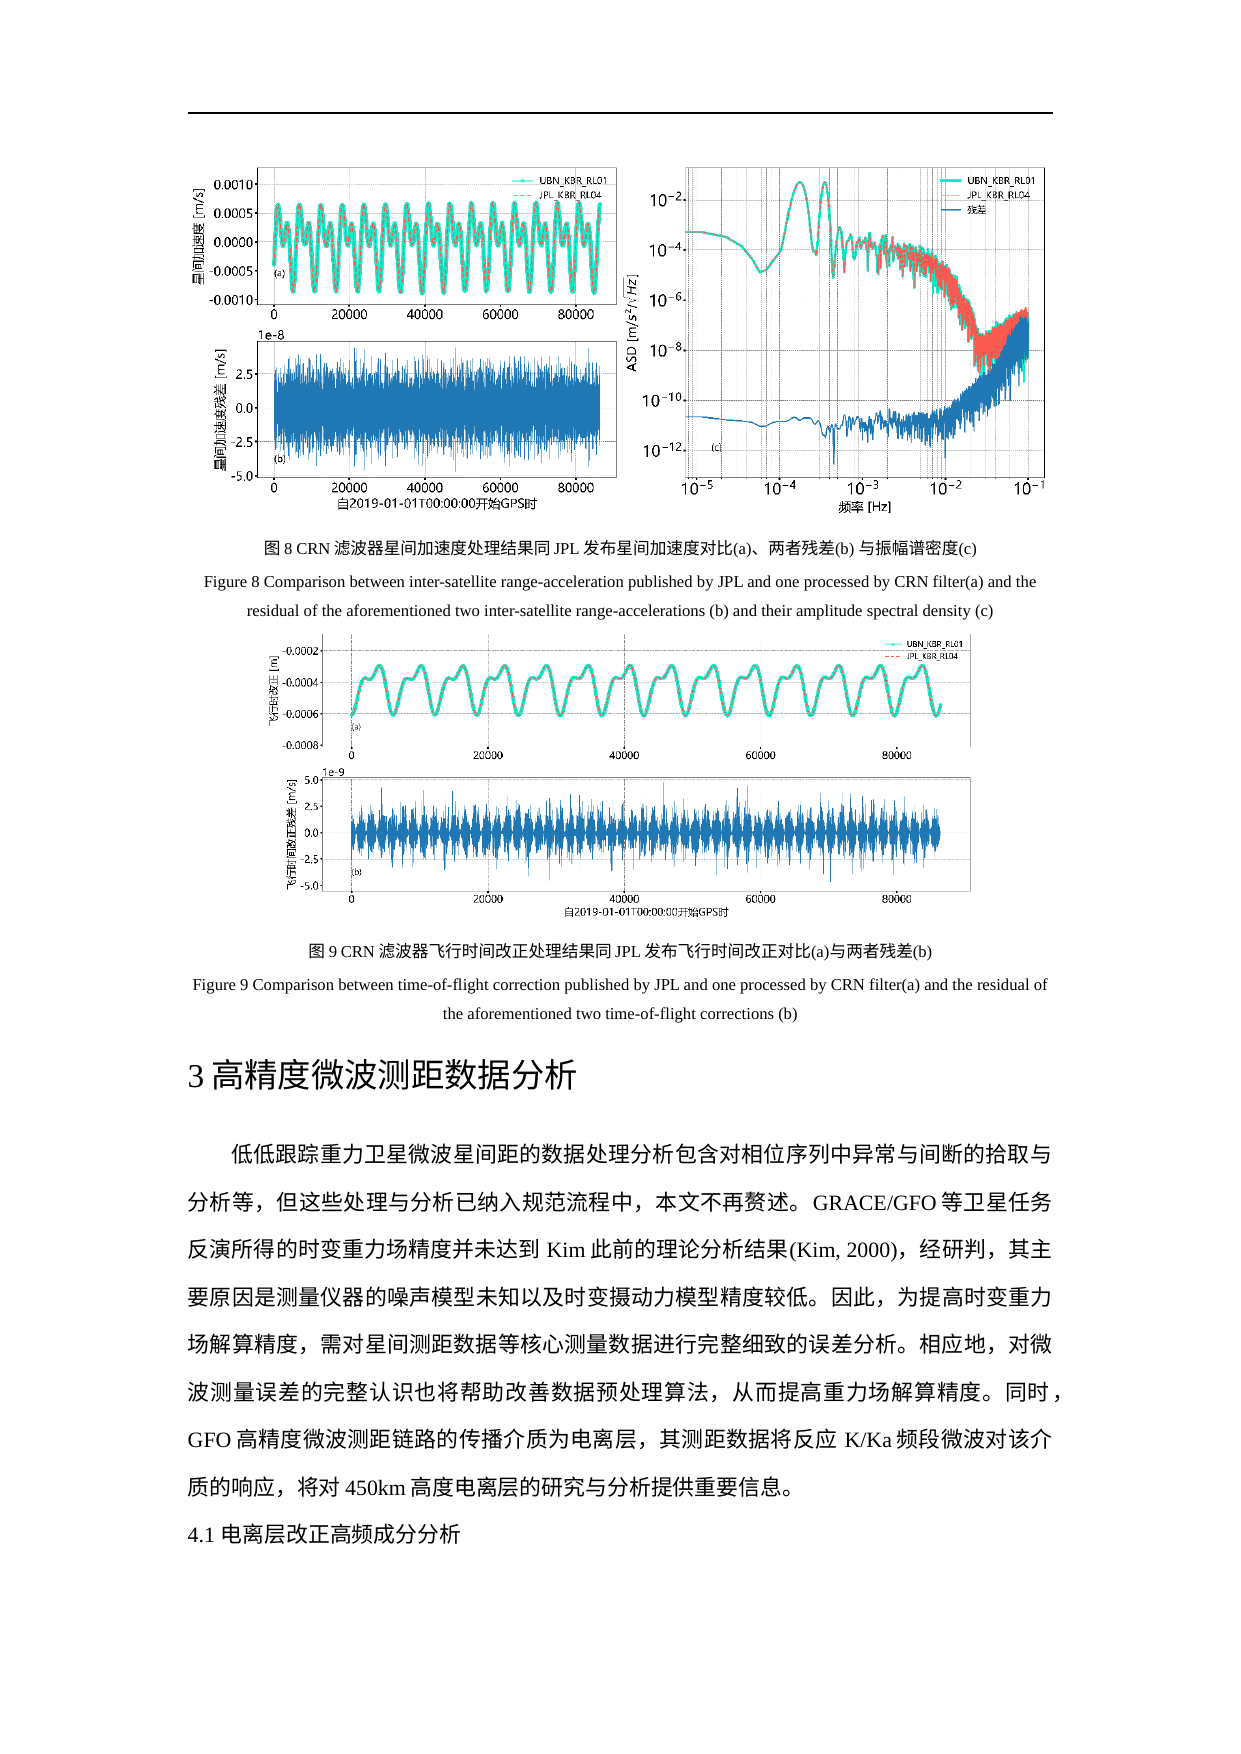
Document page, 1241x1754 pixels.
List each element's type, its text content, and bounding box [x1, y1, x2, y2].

text 3高精度微波测距数据分析 [187, 1048, 1053, 1097]
text 图 8 CRN滤波器星间加速度处理结果同JPL发布星间加速度对比(a)、两者残差(b) 与振幅谱密度(c) [187, 535, 1053, 559]
text Figure 8 Comparison between inter-satellite range-acceleration published by JPL and one processed by CRN filter(a) and the residual of the aforementioned two inter-satellite range-accelerations (b) and their amplitude spectral density (c) [187, 572, 1053, 619]
picture [188, 162, 1052, 521]
picture [265, 629, 975, 924]
text Figure 9 Comparison between time-of-flight correction published by JPL and one processed by CRN filter(a) and the residual of the aforementioned two time-of-flight corrections (b) [187, 975, 1053, 1023]
text 低低跟踪重力卫星微波星间距的数据处理分析包含对相位序列中异常与间断的拾取与分析等，但这些处理与分析已纳入规范流程中，本文不再赘述。GRACE/GFO等卫星任务反演所得的时变重力场精度并未达到Kim此前的理论分析结果(Kim, 2000)，经研判，其主要原因是测量仪器的噪声模型未知以及时变摄动力模型精度较低。因此，为提高时变重力场解算精度，需对星间测距数据等核心测量数据进行完整细致的误差分析。相应地，对微波测量误差的完整认识也将帮助改善数据预处理算法，从而提高重力场解算精度。同时，GFO高精度微波测距链路的传播介质为电离层，其测距数据将反应K/Ka频段微波对该介质的响应，将对450km高度电离层的研究与分析提供重要信息。 [187, 1137, 1053, 1501]
text 4.1 电离层改正高频成分分析 [187, 1517, 1031, 1549]
text 图 9 CRN滤波器飞行时间改正处理结果同JPL发布飞行时间改正对比(a)与两者残差(b) [187, 938, 1053, 963]
